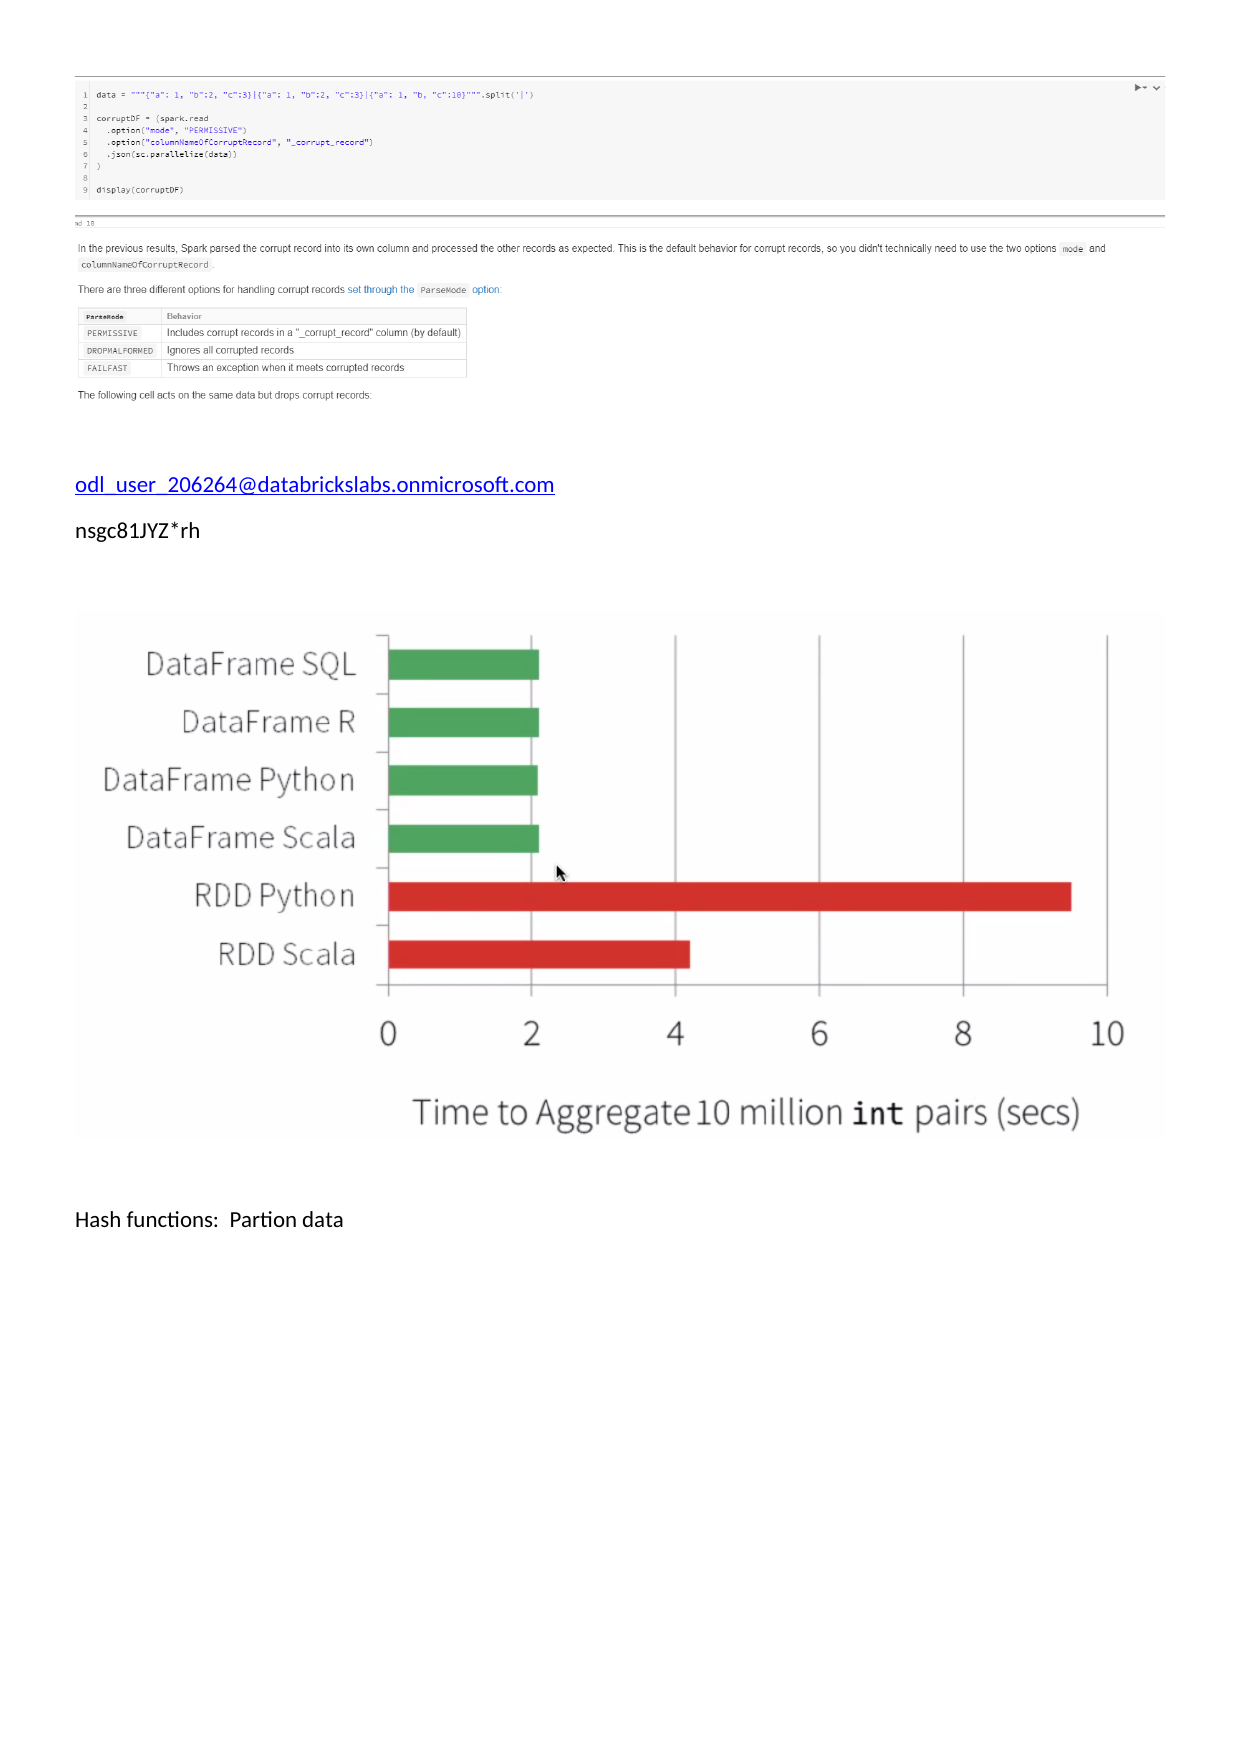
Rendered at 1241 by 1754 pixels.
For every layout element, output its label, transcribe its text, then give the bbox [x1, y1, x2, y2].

text nsgc81JYZ*rh [75, 517, 1165, 544]
picture [75, 610, 1166, 1140]
picture [75, 75, 1166, 404]
text Hash functions: Partion data [75, 1205, 1165, 1233]
text odl_user_206264@databrickslabs.onmicrosoft.com [75, 470, 1165, 498]
